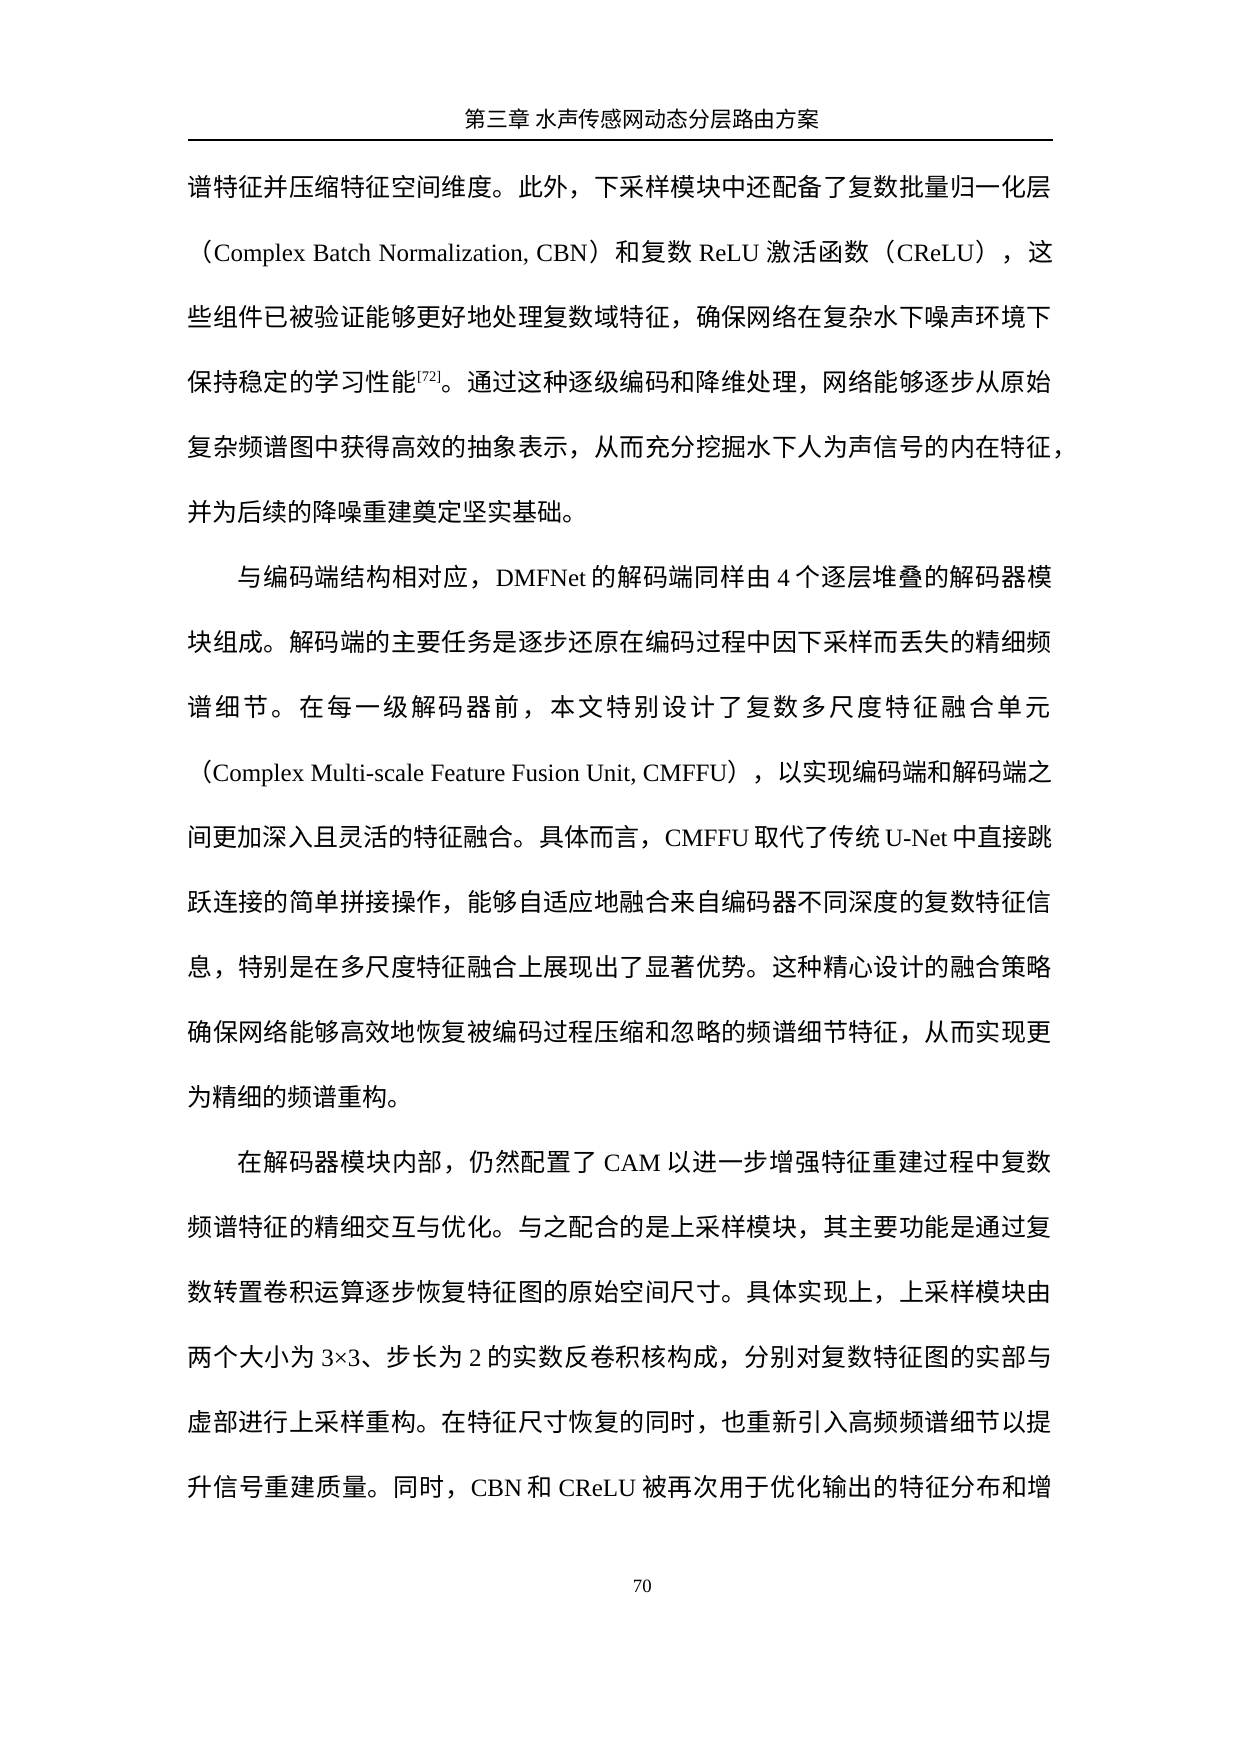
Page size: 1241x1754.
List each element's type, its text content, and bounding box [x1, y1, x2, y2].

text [187, 153, 1053, 543]
text 与编码端结构相对应，DMFNet的解码端同样由4个逐层堆叠的解码器模块组成。解码端的主要任务是逐步还原在编码过程中因下采样而丢失的精细频谱细节。在每一级解码器前，本文特别设计了复数多尺度特征融合单元（Complex Multi-scale Feature Fusion Unit, CMFFU），以实现编码端和解码端之间更加深入且灵活的特征融合。具体而言，CMFFU取代了传统U-Net中直接跳跃连接的简单拼接操作，能够自适应地融合来自编码器不同深度的复数特征信息，特别是在多尺度特征融合上展现出了显著优势。这种精心设计的融合策略确保网络能够高效地恢复被编码过程压缩和忽略的频谱细节特征，从而实现更为精细的频谱重构。 [187, 543, 1053, 1128]
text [187, 1128, 1053, 1518]
